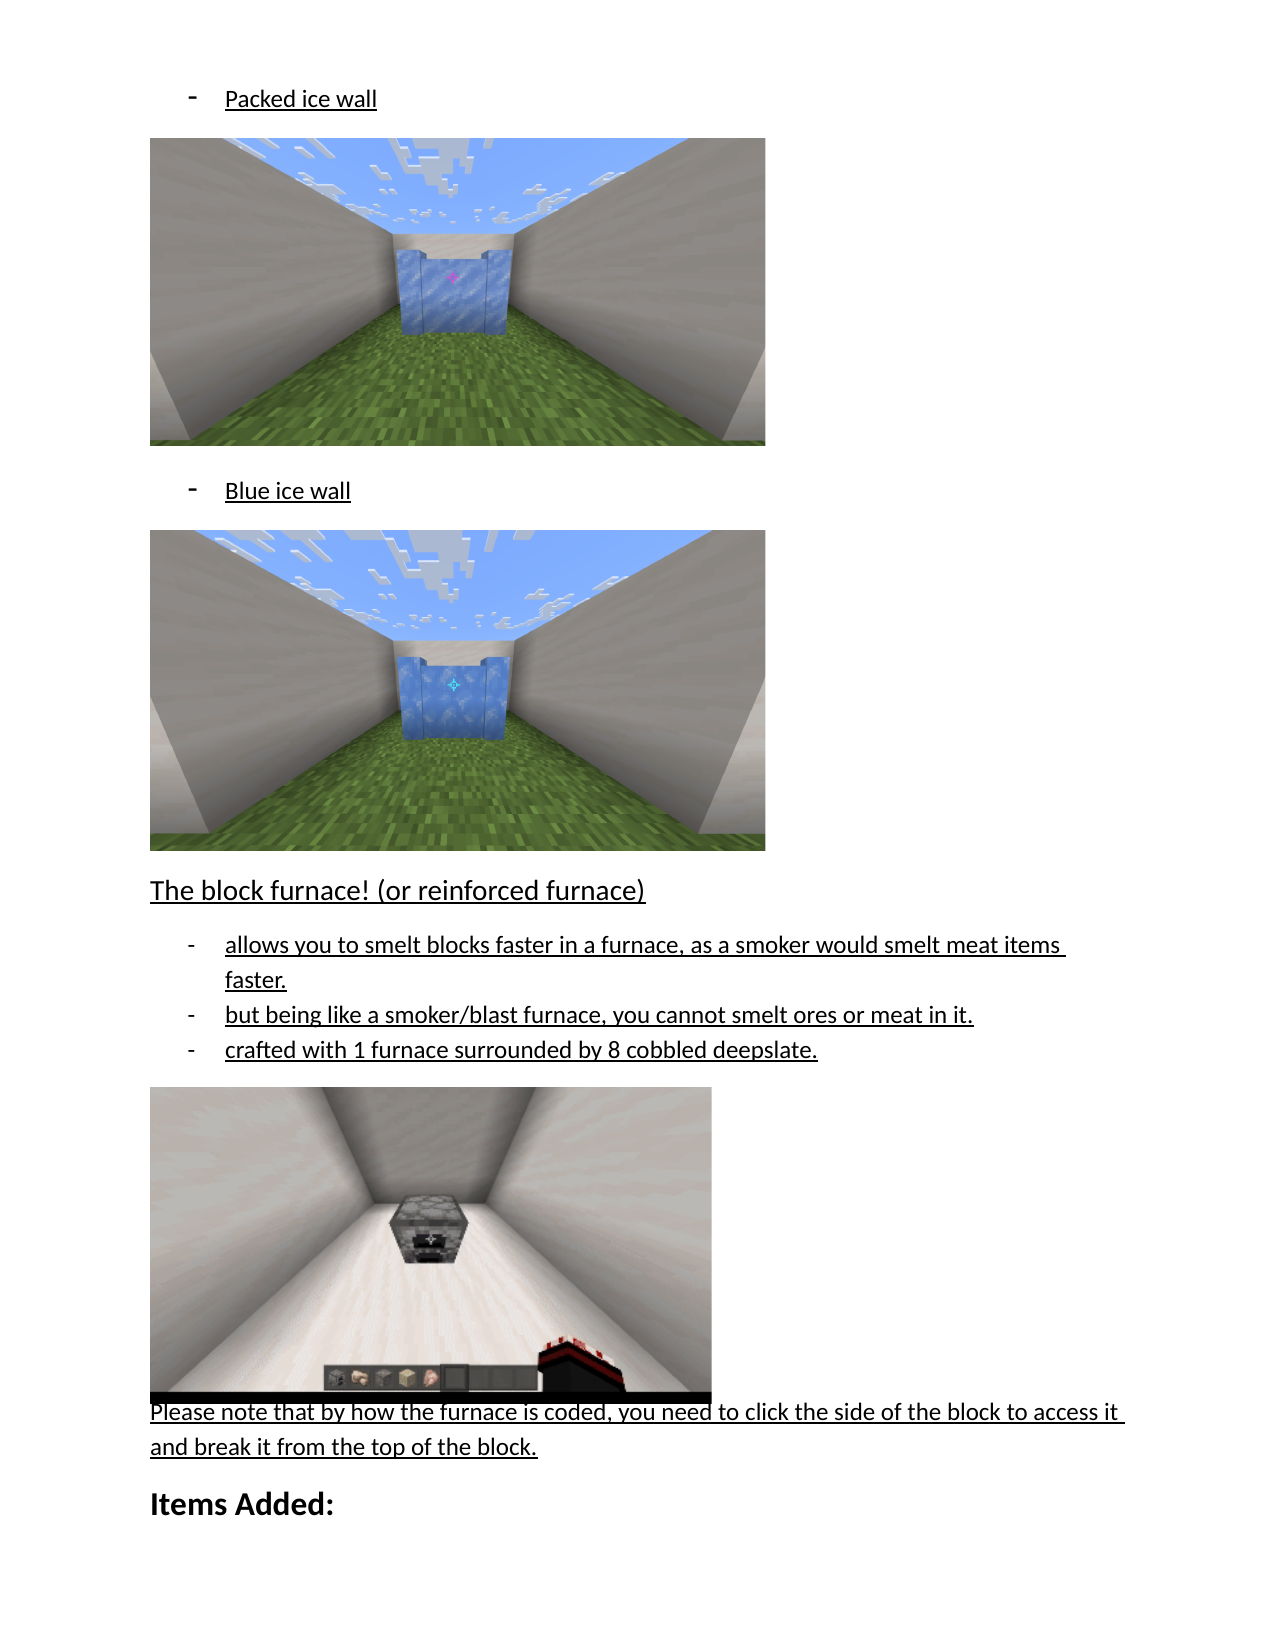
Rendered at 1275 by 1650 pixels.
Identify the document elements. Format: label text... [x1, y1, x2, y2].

picture [150, 138, 766, 446]
text Please note that by how the furnace is coded, you need to click the side of the block to access it and break it from the top of the block. [150, 1396, 1125, 1422]
list but being like a smoker/blast furnace, you cannot smelt ores or meat in it. [187, 999, 1125, 1030]
list Packed ice wall [187, 75, 1125, 116]
picture [150, 1087, 712, 1404]
list Blue ice wall [187, 467, 1125, 508]
picture [150, 530, 766, 851]
text Please note that by how the furnace is coded, you need to click the side of the block to access it and break it from the top of the block. [150, 1424, 1125, 1461]
text The block furnace! (or reinforced furnace) [150, 872, 1125, 907]
list allows you to smelt blocks faster in a furnace, as a smoker would smelt meat items faster. [187, 929, 1125, 995]
list crafted with 1 furnace surrounded by 8 cobbled deepslate. [187, 1034, 1125, 1065]
text Items Added: [150, 1483, 1125, 1523]
